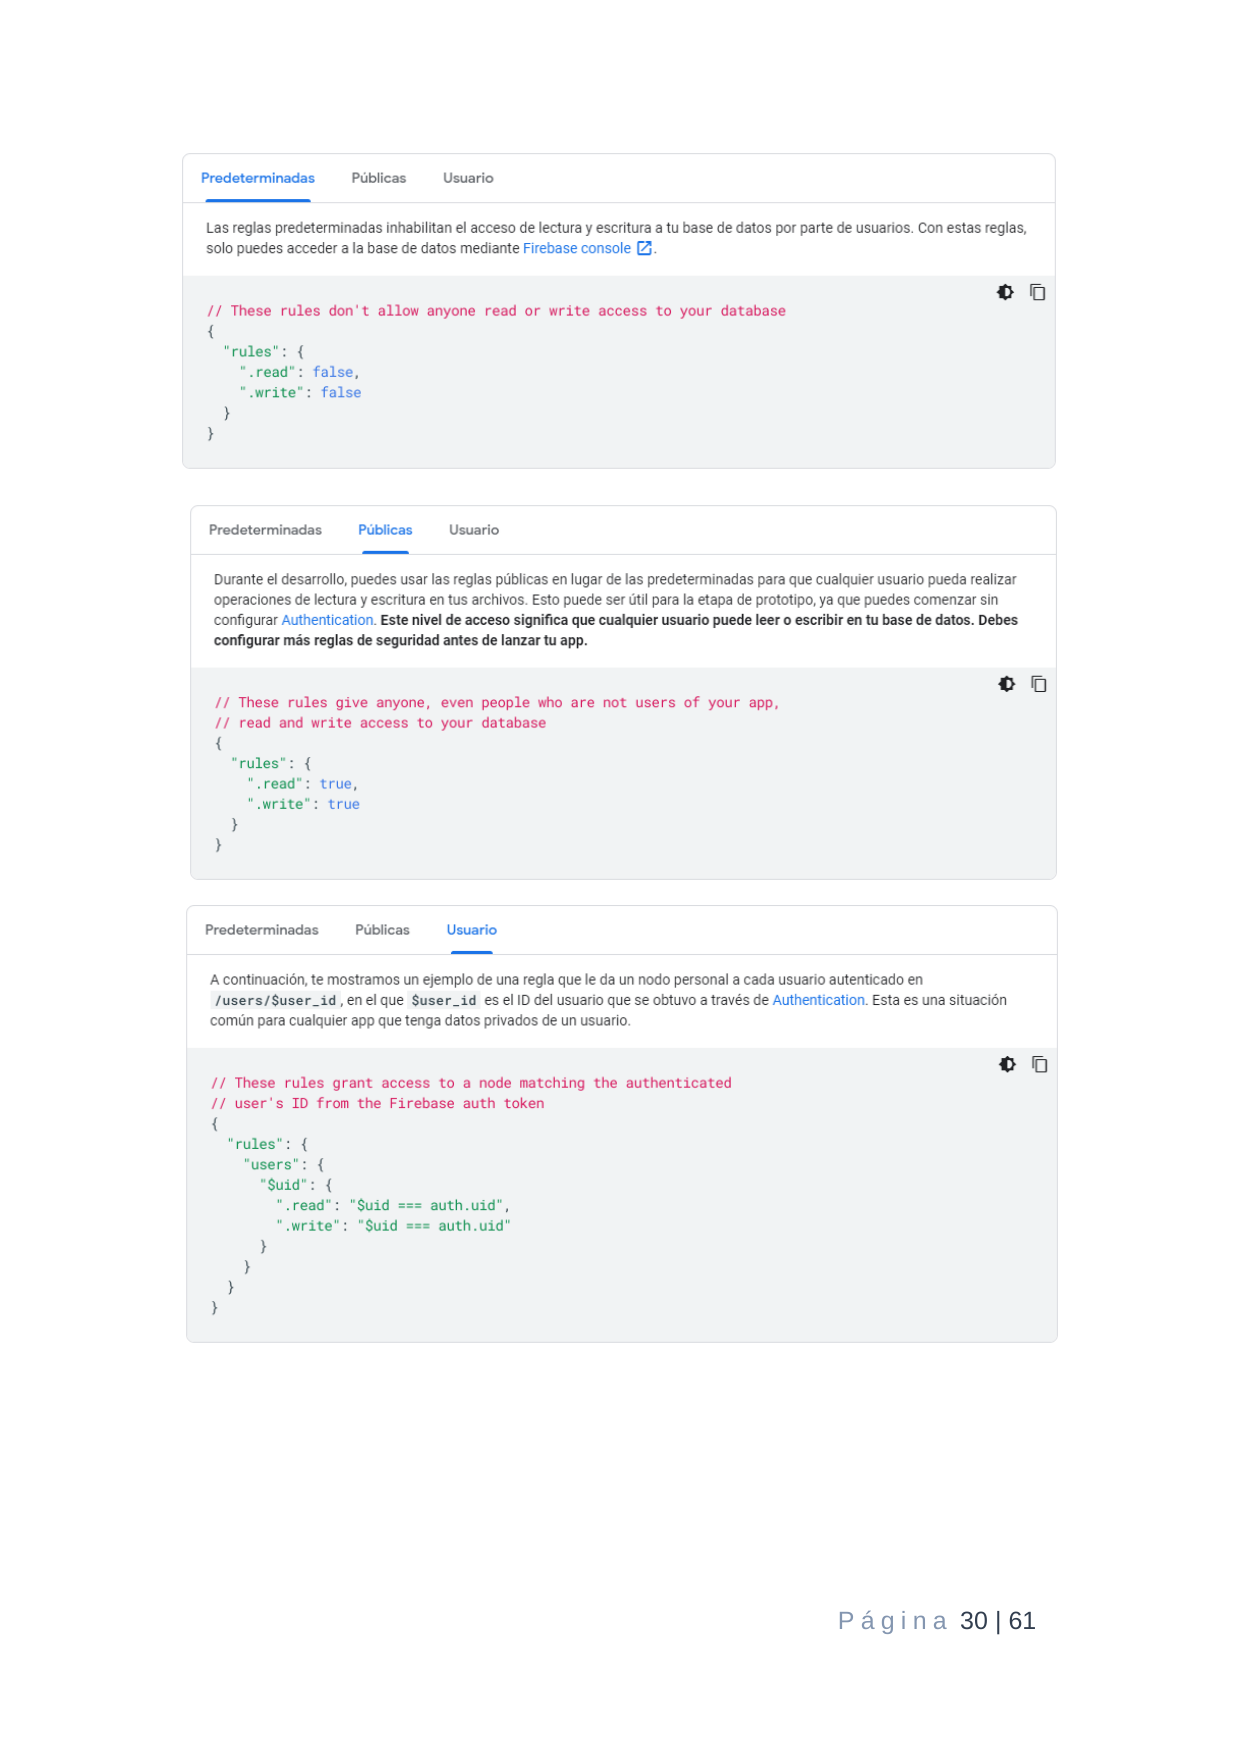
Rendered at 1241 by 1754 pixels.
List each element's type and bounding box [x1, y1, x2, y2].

picture [177, 147, 1063, 477]
picture [177, 495, 1063, 887]
picture [177, 905, 1063, 1350]
